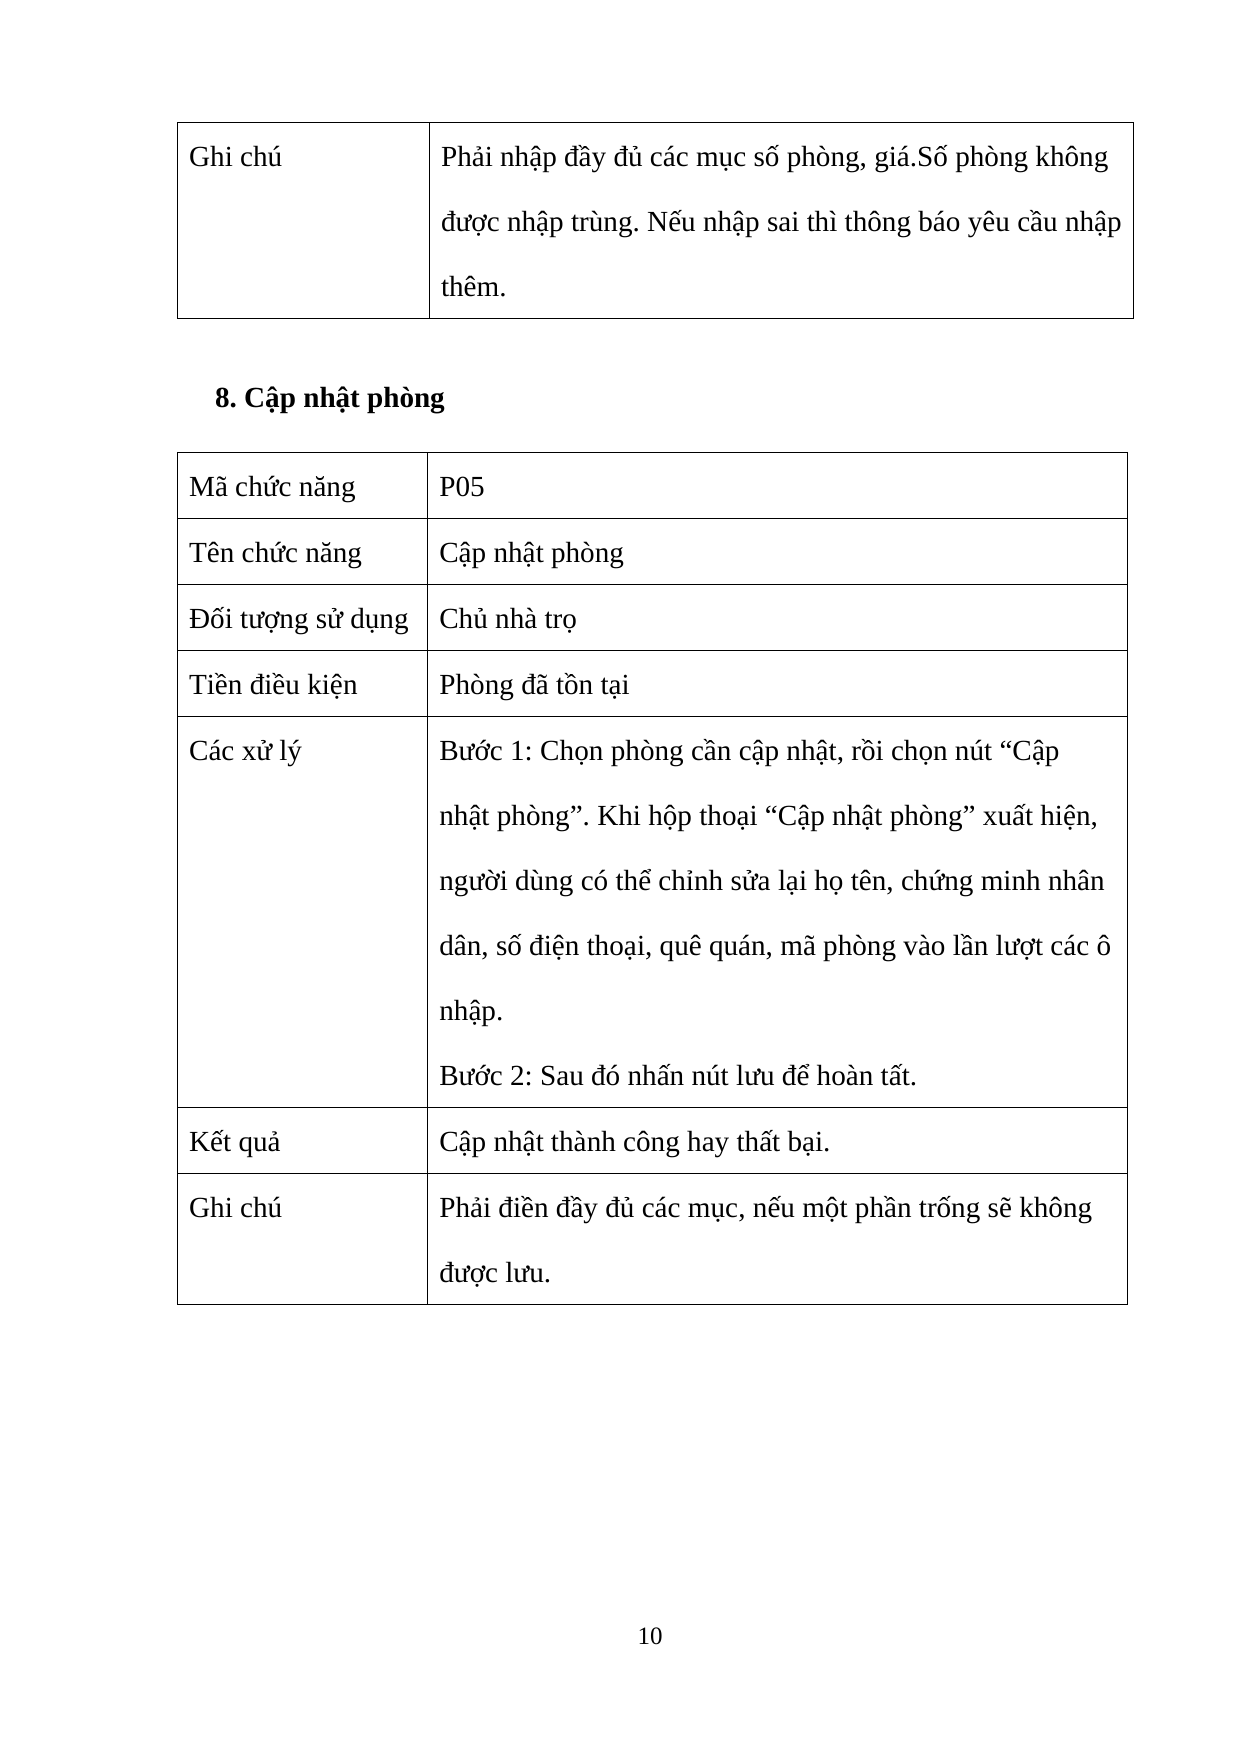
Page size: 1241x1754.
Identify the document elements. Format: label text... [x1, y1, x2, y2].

table_cell Đối tượng sử dụng [178, 585, 427, 650]
table_cell Ghi chú [178, 1174, 427, 1304]
table_cell Phòng đã tồn tại [428, 651, 1127, 716]
table_cell Phải nhập đầy đủ các mục số phòng, giá.Số phòng không được nhập trùng. Nếu nhập sai thì thông báo yêu cầu nhập thêm. [430, 123, 1133, 318]
table_cell Phải điền đầy đủ các mục, nếu một phần trống sẽ không được lưu. [428, 1174, 1127, 1304]
table_cell Tiền điều kiện [178, 651, 427, 716]
table_cell Kết quả [178, 1108, 427, 1173]
table_cell Cập nhật phòng [428, 519, 1127, 584]
table_cell Ghi chú [178, 123, 429, 318]
table_cell Cập nhật thành công hay thất bại. [428, 1108, 1127, 1173]
text Cập nhật phòng [215, 364, 1122, 429]
table_cell Tên chức năng [178, 519, 427, 584]
table_header Mã chức năng [178, 453, 427, 518]
table_cell Chủ nhà trọ [428, 585, 1127, 650]
table_cell Bước 1: Chọn phòng cần cập nhật, rồi chọn nút “Cập nhật phòng”. Khi hộp thoại “Cập nhật phòng” xuất hiện, người dùng có thể chỉnh sửa lại họ tên, chứng minh nhân dân, số điện thoại, quê quán, mã phòng vào lần lượt các ô nhập. Bước 2: Sau đó nhấn nút lưu để hoàn tất. [428, 717, 1127, 1107]
table_cell Các xử lý [178, 717, 427, 1107]
table_header P05 [428, 453, 1127, 518]
